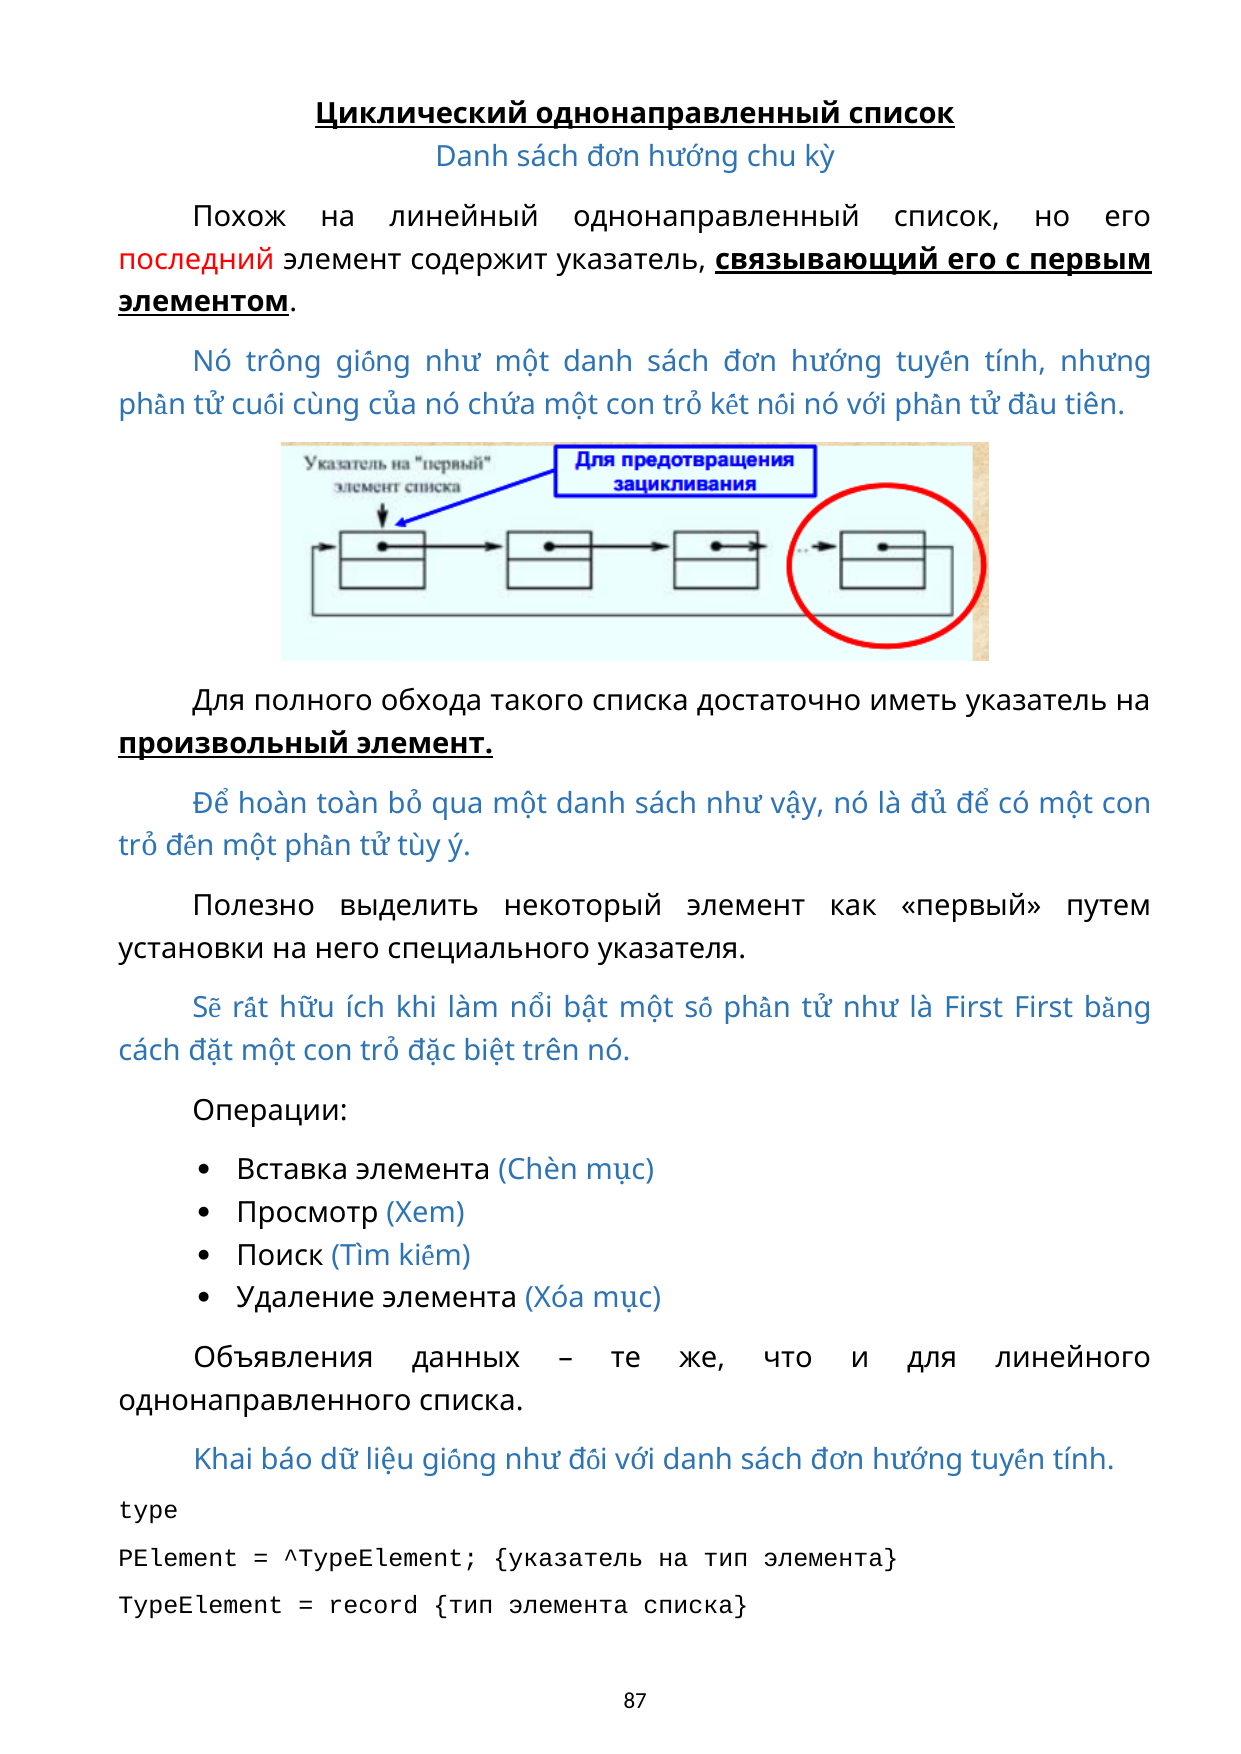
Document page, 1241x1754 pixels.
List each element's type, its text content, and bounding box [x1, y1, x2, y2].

list Просмотр (Xem) [199, 1191, 1152, 1231]
text PElement = ^TypeElement; {указатель на тип элемента} [118, 1545, 1152, 1573]
text Danh sách đơn hướng chu kỳ [118, 136, 1152, 175]
text Khai báo dữ liệu giống như đối với danh sách đơn hướng tuyến tính. [118, 1438, 1152, 1478]
list Удаление элемента (Xóa mục) [199, 1277, 1152, 1316]
text Похож на линейный однонаправленный список, но его последний элемент содержит указатель, связывающий его с первым элементом. [118, 195, 1152, 320]
text Операции: [118, 1089, 1152, 1128]
text Nó trông giống như một danh sách đơn hướng tuyến tính, nhưng phần tử cuối cùng của nó chứa một con trỏ kết nối nó với phần tử đầu tiên. [118, 340, 1152, 423]
list Вставка элемента (Chèn mục) [199, 1148, 1152, 1188]
text Sẽ rất hữu ích khi làm nổi bật một số phần tử như là First First bằng cách đặt một con trỏ đặc biệt trên nó. [118, 986, 1152, 1069]
subtitle Циклический однонаправленный список [118, 93, 1152, 132]
text type [118, 1498, 1152, 1526]
list Поиск (Tìm kiếm) [199, 1234, 1152, 1273]
text TypeElement = record {тип элемента списка} [118, 1592, 1152, 1621]
text Полезно выделить некоторый элемент как «первый» путем установки на него специального указателя. [118, 884, 1152, 967]
text Объявления данных – те же, что и для линейного однонаправленного списка. [118, 1336, 1152, 1419]
text Для полного обхода такого списка достаточно иметь указатель на произвольный элемент. [118, 679, 1152, 762]
picture [280, 442, 989, 661]
text Để hoàn toàn bỏ qua một danh sách như vậy, nó là đủ để có một con trỏ đến một phần tử tùy ý. [118, 782, 1152, 864]
